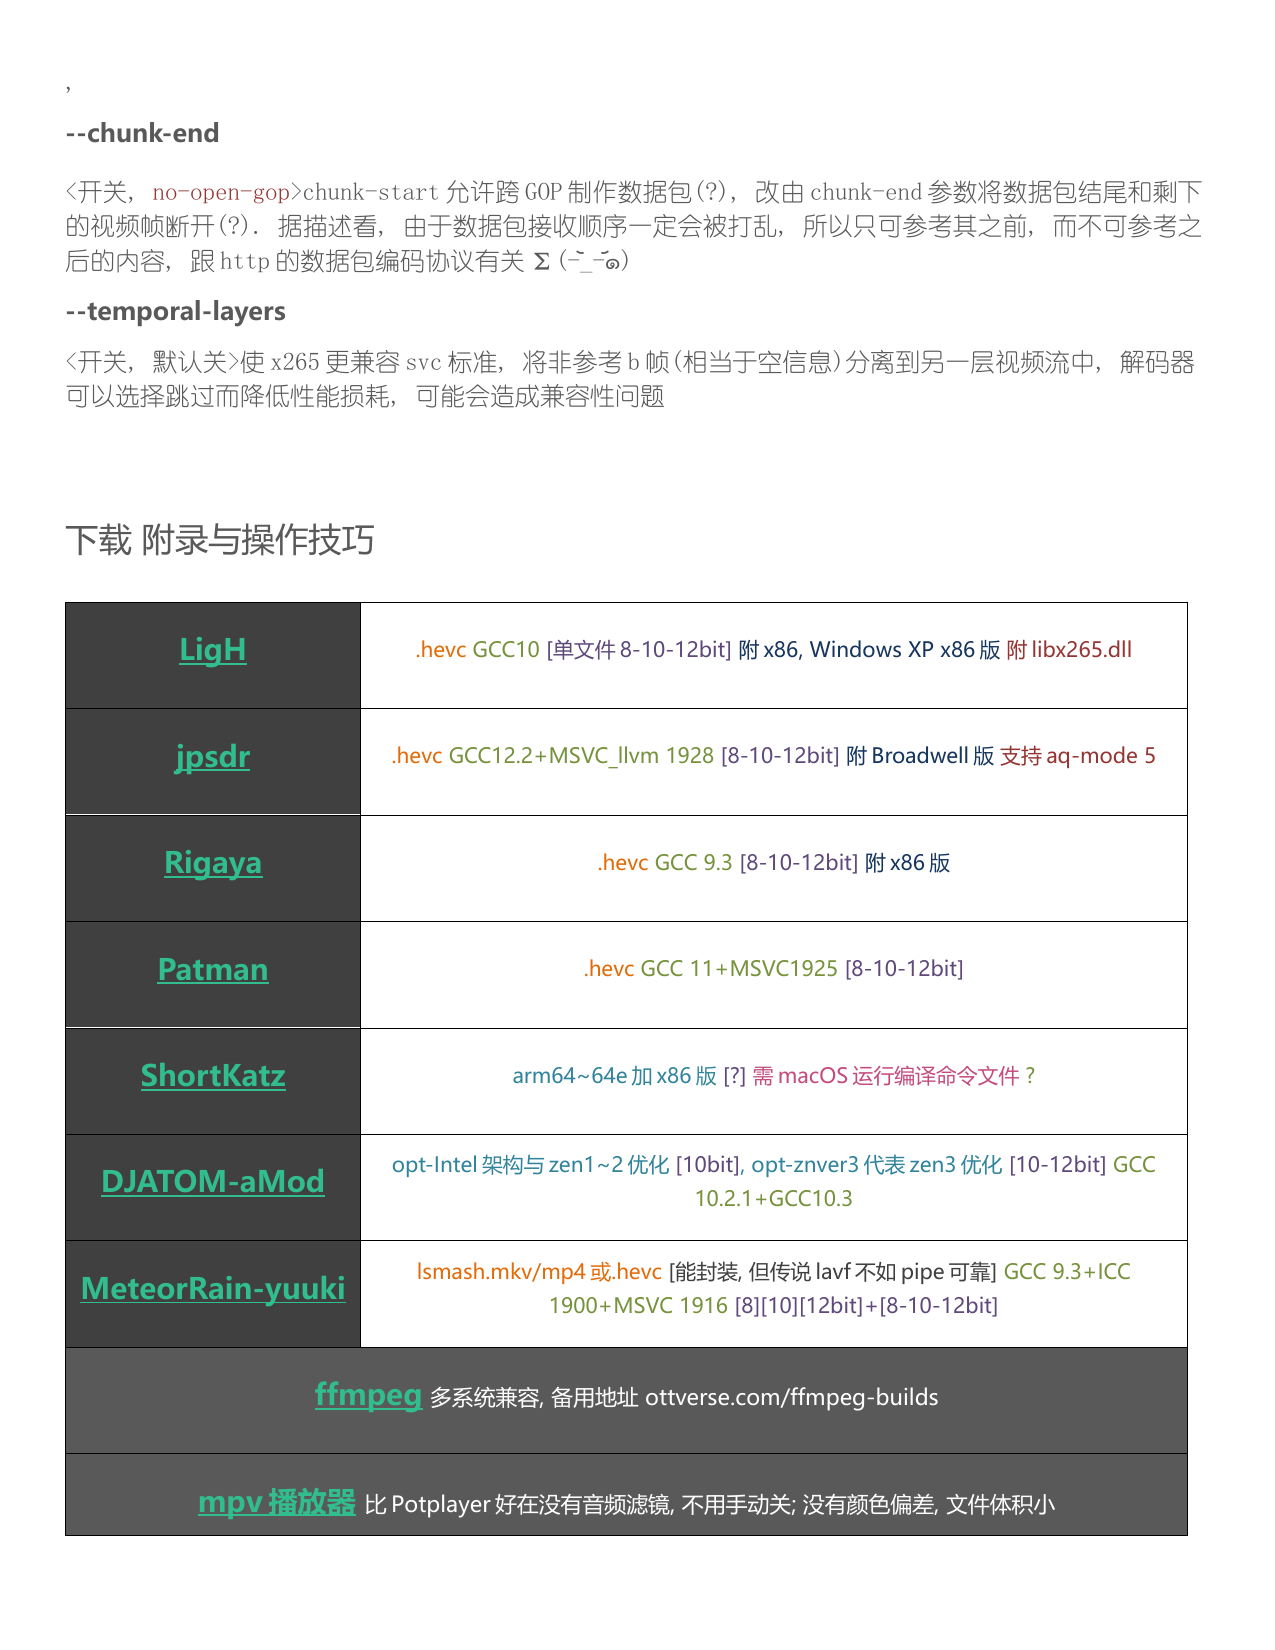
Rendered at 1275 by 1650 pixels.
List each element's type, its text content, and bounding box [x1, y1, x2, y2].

table_cell .hevc GCC 11+MSVC1925 [8-10-12bit] [361, 922, 1187, 1027]
table_header LigH [66, 603, 360, 708]
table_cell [66, 1454, 1187, 1535]
table_header .hevc GCC10 [单文件8-10-12bit] 附x86, Windows XP x86版 附libx265.dll [361, 603, 1187, 708]
table_cell ShortKatz [66, 1029, 360, 1134]
table_cell DJATOM-aMod [66, 1135, 360, 1240]
text --chunk-end [65, 116, 1210, 149]
table_cell Rigaya [66, 816, 360, 921]
table_cell arm64~64e加x86版 [?] 需macOS运行编译命令文件 ? [361, 1029, 1187, 1134]
text 下载 附录与操作技巧 [65, 504, 1210, 572]
table_cell .hevc GCC12.2+MSVC_llvm 1928 [8-10-12bit] 附Broadwell版 支持aq-mode 5 [361, 709, 1187, 814]
text --temporal-layers [65, 293, 1210, 327]
table_cell ffmpeg 多系统兼容, 备用地址 ottverse.com/ffmpeg-builds [66, 1348, 1187, 1453]
table_cell Patman [66, 922, 360, 1027]
table_cell jpsdr [66, 709, 360, 814]
text <开关, 默认关>使x265更兼容svc标准, 将非参考b帧(相当于空信息)分离到另一层视频流中, 解码器可以选择跳过而降低性能损耗, 可能会造成兼容性问题 [65, 344, 1210, 412]
table_cell .hevc GCC 9.3 [8-10-12bit] 附x86版 [361, 816, 1187, 921]
table_cell opt-Intel架构与zen1~2优化 [10bit], opt-znver3代表zen3优化 [10-12bit] GCC 10.2.1+GCC10.3 [361, 1135, 1187, 1240]
text , [65, 64, 1210, 98]
text <开关, no-open-gop>chunk-start允许跨GOP制作数据包(?), 改由chunk-end参数将数据包结尾和剩下的视频帧断开(?). 据描述看, 由于数据包接收顺序一定会被打乱, 所以只可参考其之前, 而不可参考之后的内容, 跟http的数据包编码协议有关Σ(-᷅_-᷄๑) [65, 174, 1210, 276]
table_cell lsmash.mkv/mp4或.hevc [能封装, 但传说lavf不如pipe可靠] GCC 9.3+ICC 1900+MSVC 1916 [8][10][12bit]+[8-10-12bit] [361, 1241, 1187, 1347]
table_cell MeteorRain-yuuki [66, 1241, 360, 1347]
